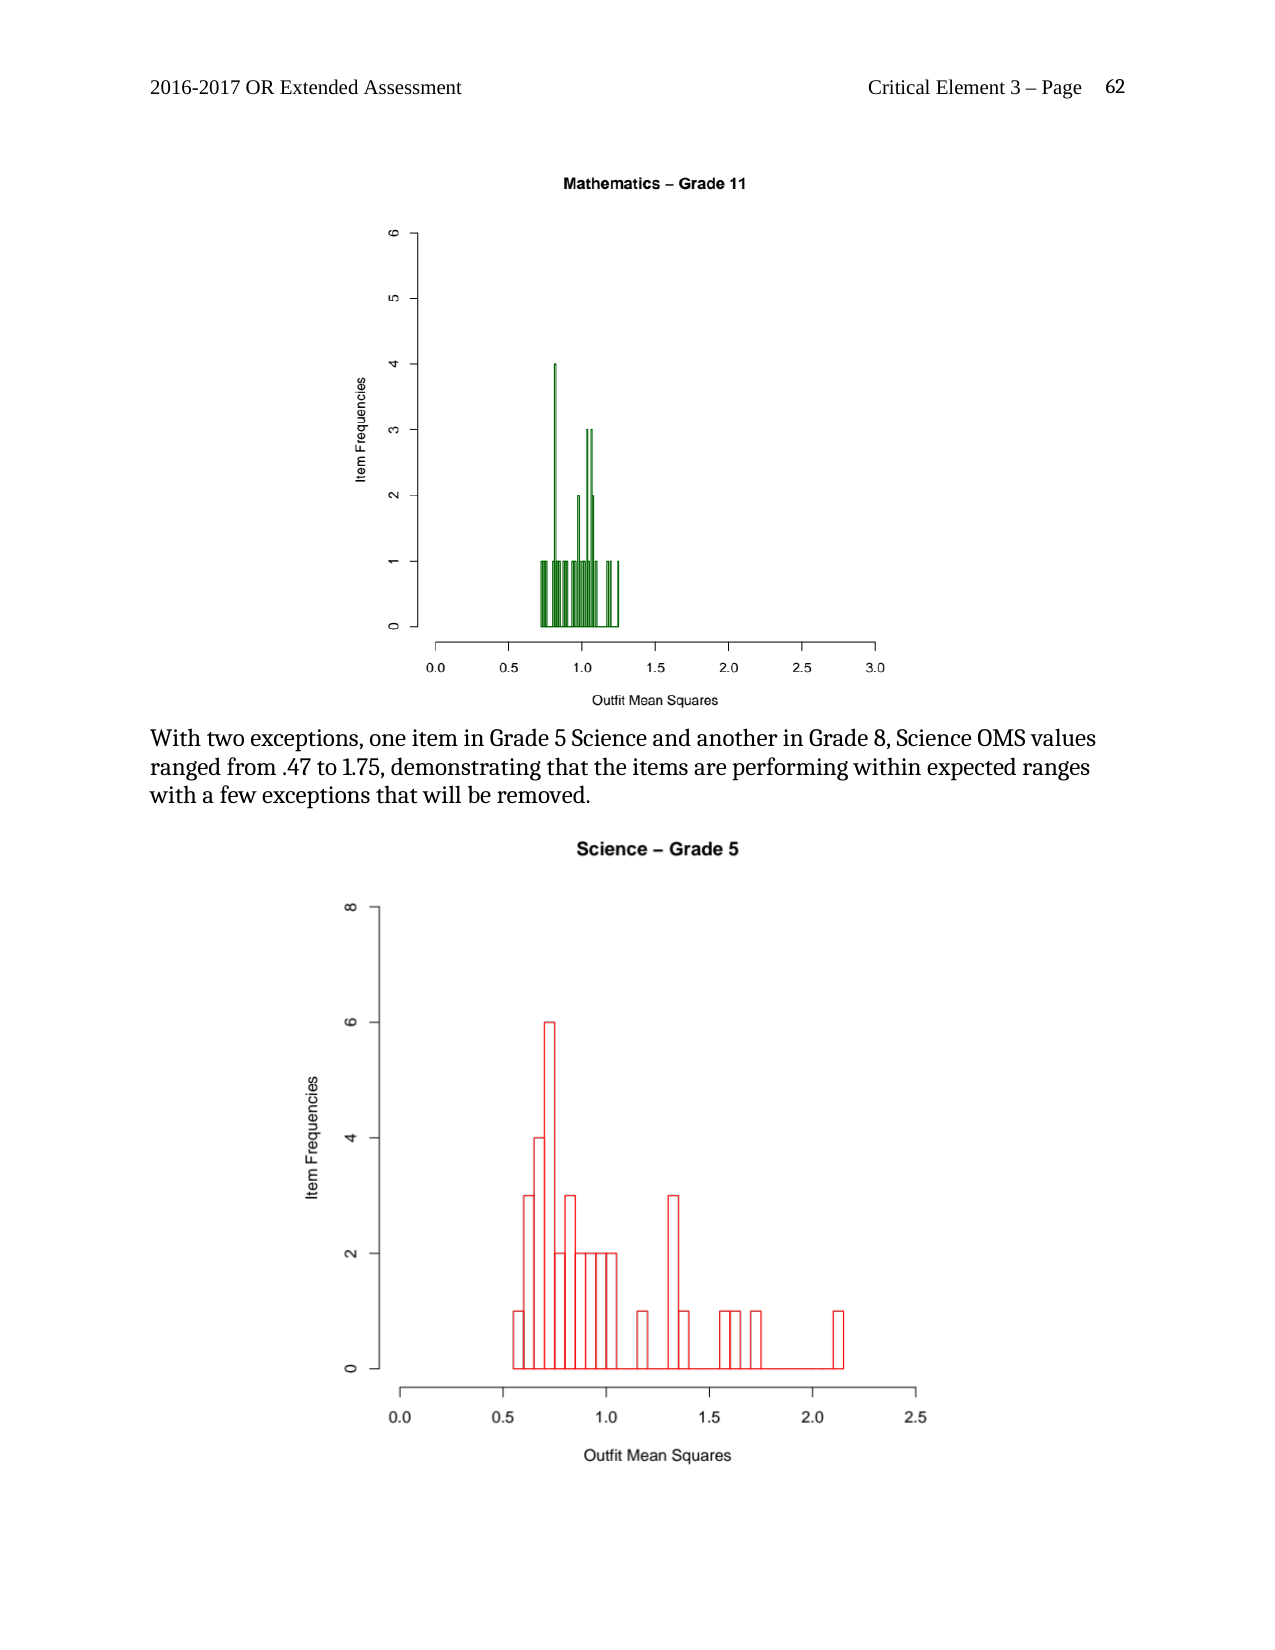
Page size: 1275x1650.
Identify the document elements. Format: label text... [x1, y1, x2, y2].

text With two exceptions, one item in Grade 5 Science and another in Grade 8, Science OMS values ranged from .47 to 1.75, demonstrating that the items are performing within expected ranges with a few exceptions that will be removed. [150, 724, 1125, 810]
